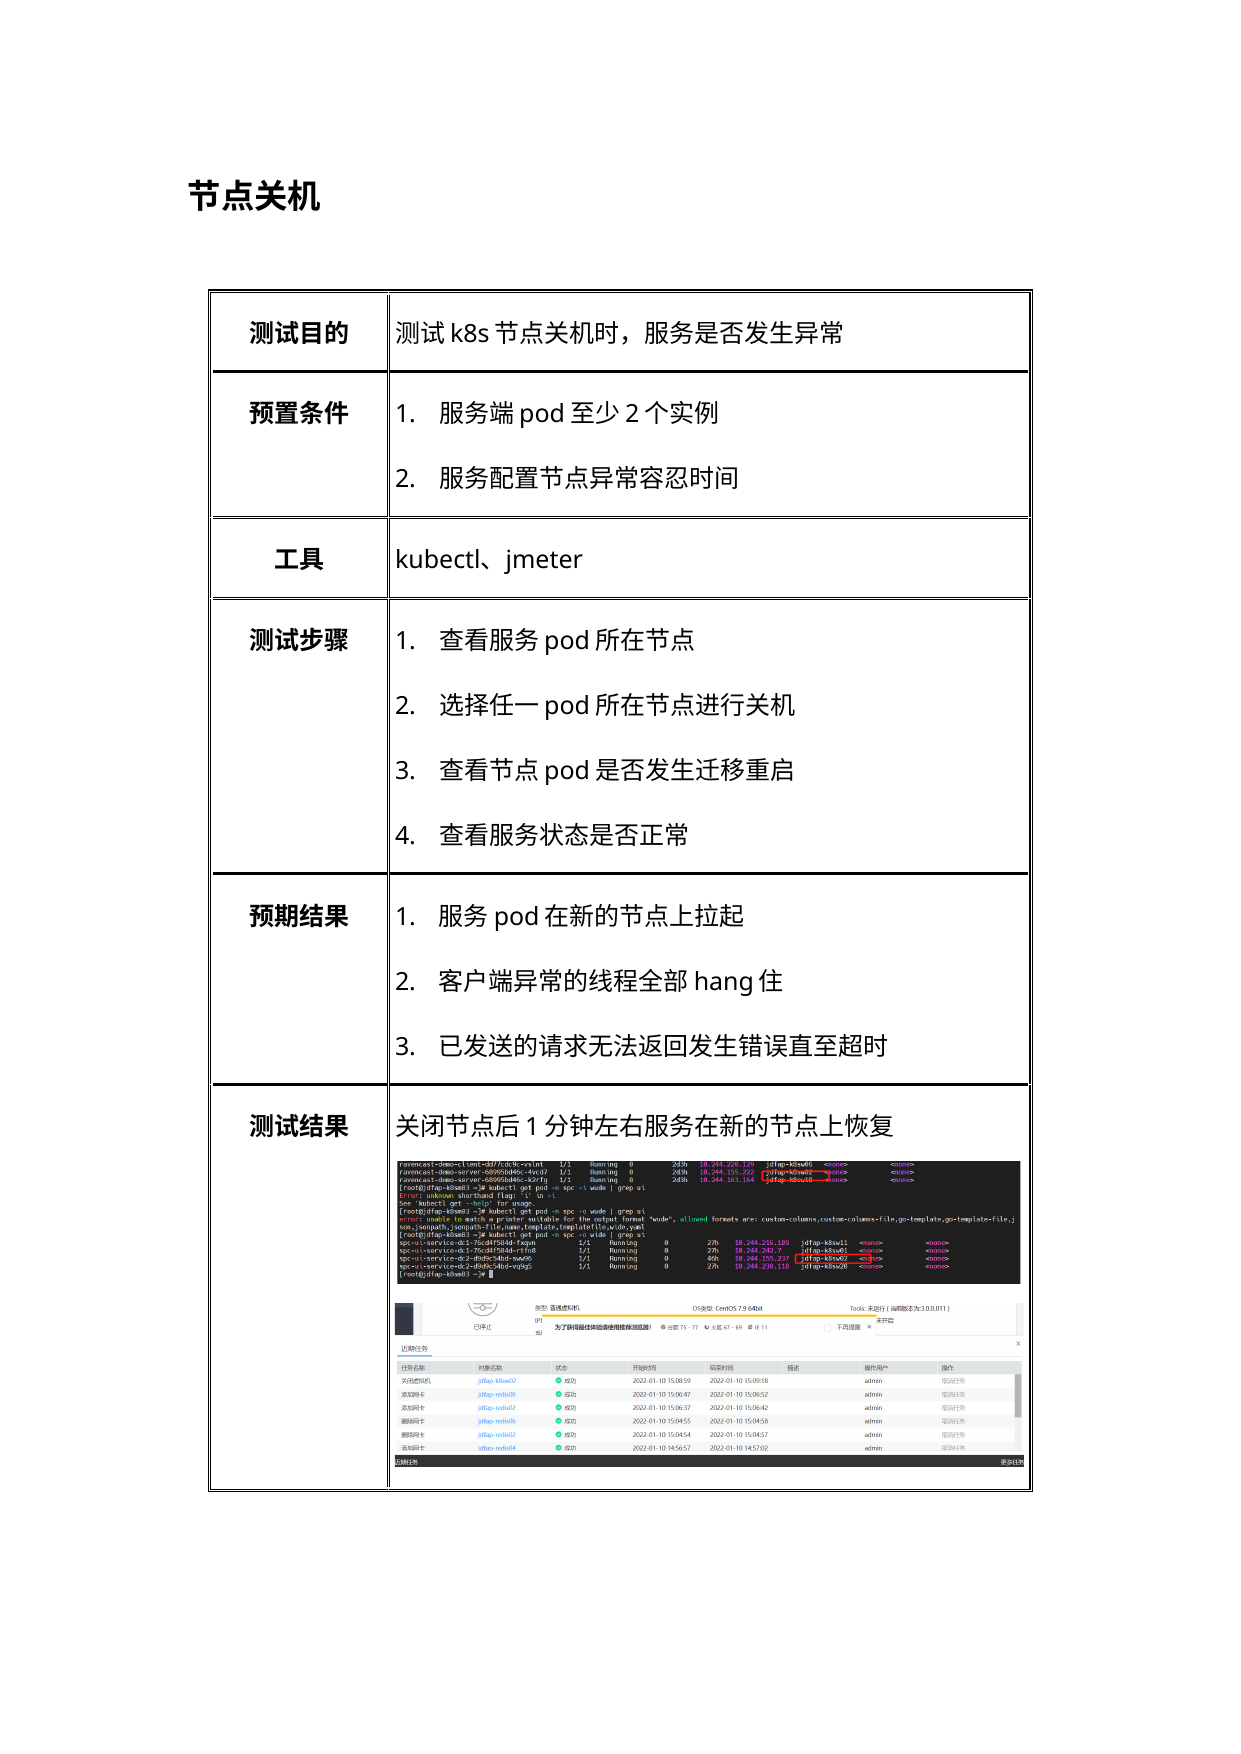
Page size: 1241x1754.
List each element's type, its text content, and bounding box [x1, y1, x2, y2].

table_header 测试k8s节点关机时，服务是否发生异常 [389, 293, 1029, 370]
table_cell kubectl、jmeter [389, 516, 1031, 596]
table_cell 预置条件 [211, 370, 387, 516]
table_cell 测试步骤 [211, 596, 387, 872]
table_cell 服务端pod至少2个实例 服务配置节点异常容忍时间 [390, 370, 1029, 516]
table_cell 服务pod在新的节点上拉起 客户端异常的线程全部hang住 已发送的请求无法返回发生错误直至超时 [390, 872, 1029, 1083]
table_header 测试目的 [211, 293, 388, 370]
table_cell 查看服务pod所在节点 选择任一pod所在节点进行关机 查看节点pod是否发生迁移重启 查看服务状态是否正常 [390, 596, 1030, 872]
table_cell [389, 1083, 1031, 1488]
picture [394, 1161, 1022, 1284]
picture [394, 1303, 1024, 1467]
subtitle 节点关机 [187, 162, 1053, 227]
table_cell 测试结果 [209, 1083, 388, 1488]
table_cell 预期结果 [211, 872, 387, 1083]
table_cell 工具 [209, 516, 388, 596]
